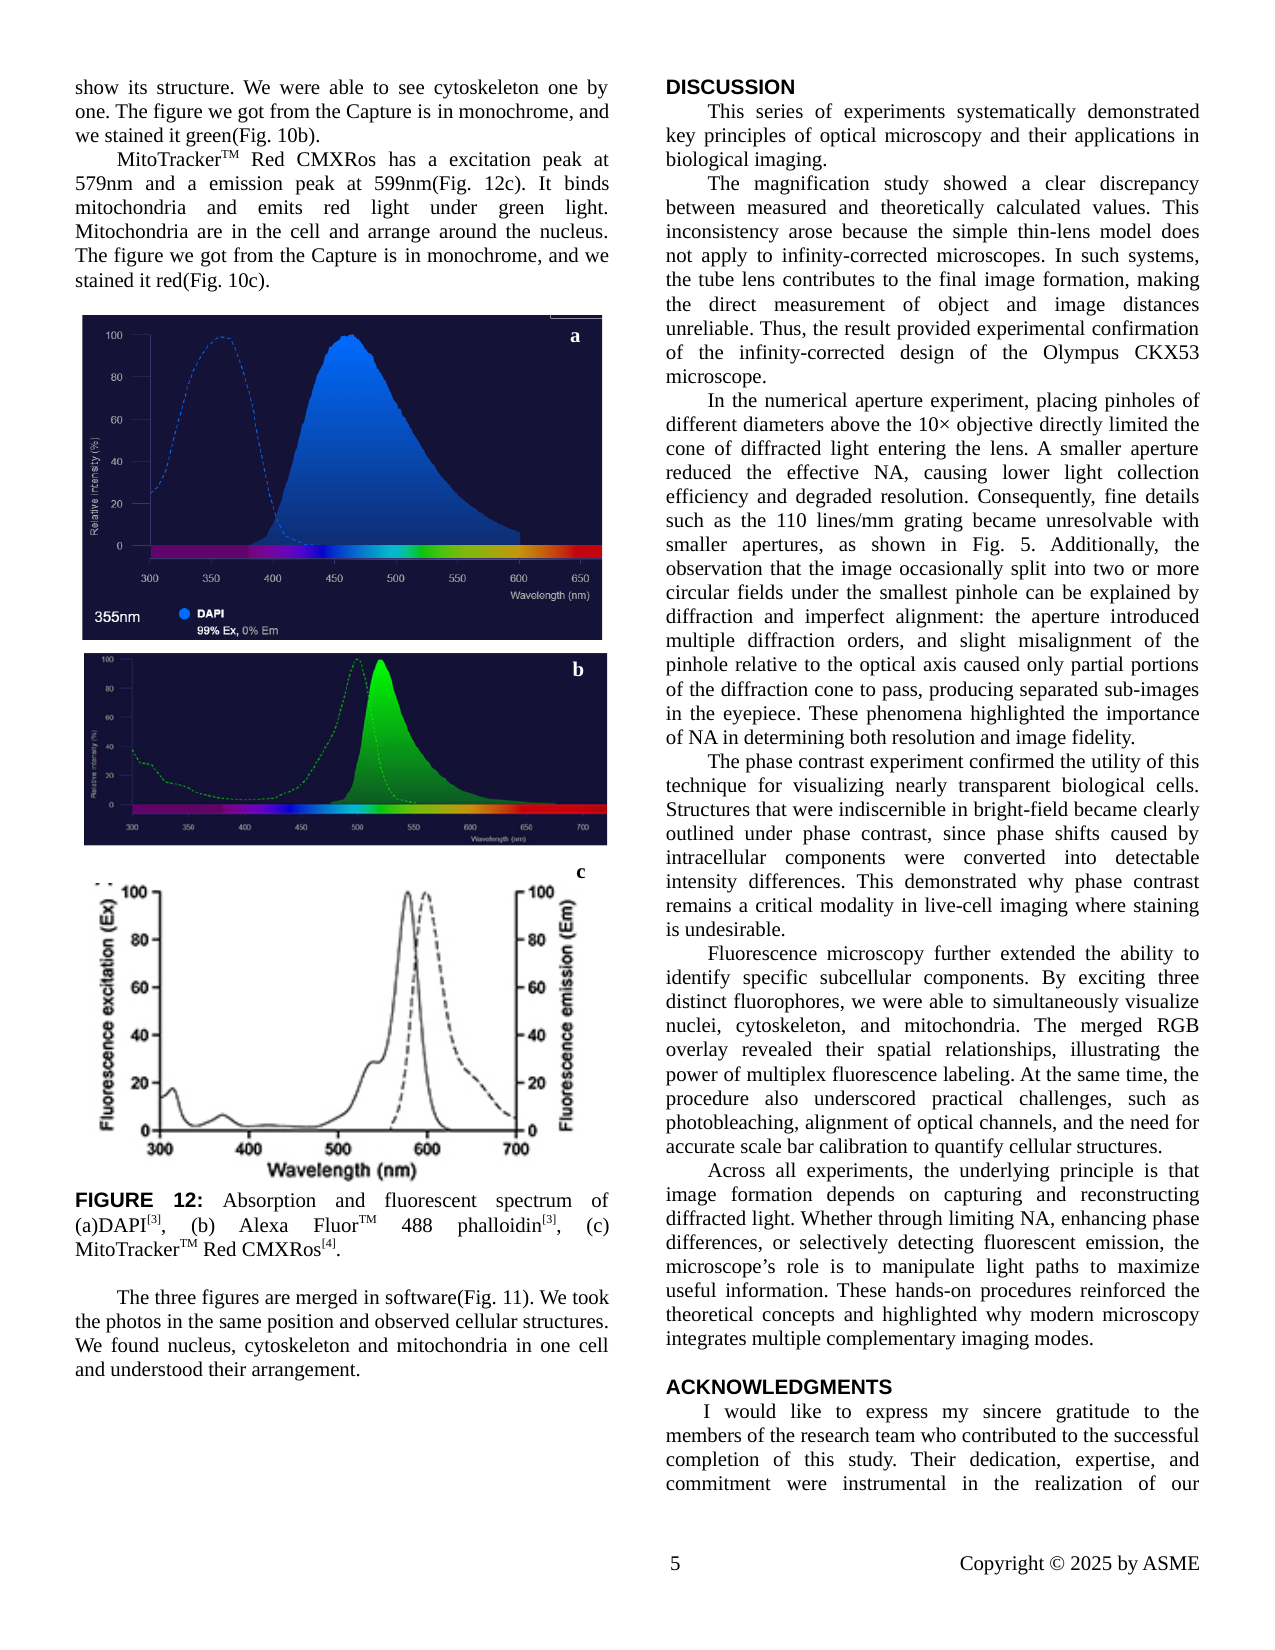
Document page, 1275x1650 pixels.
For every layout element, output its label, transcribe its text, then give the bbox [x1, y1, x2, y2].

text In the numerical aperture experiment, placing pinholes of different diameters above the 10× objective directly limited the cone of diffracted light entering the lens. A smaller aperture reduced the effective NA, causing lower light collection efficiency and degraded resolution. Consequently, fine details such as the 110 lines/mm grating became unresolvable with smaller apertures, as shown in Fig. 5. Additionally, the observation that the image occasionally split into two or more circular fields under the smallest pinhole can be explained by diffraction and imperfect alignment: the aperture introduced multiple diffraction orders, and slight misalignment of the pinhole relative to the optical axis caused only partial portions of the diffraction cone to pass, producing separated sub-images in the eyepiece. These phenomena highlighted the importance of NA in determining both resolution and image fidelity. [666, 388, 1200, 749]
text Figure 12: Absorption and fluorescent spectrum of (a)DAPI[3], (b) Alexa FluorTM 488 phalloidin[3], (c) MitoTrackerTM Red CMXRos[4]. [75, 1188, 609, 1261]
title Acknowledgments [666, 1375, 1200, 1399]
picture [77, 315, 608, 850]
text MitoTrackerTM Red CMXRos has a excitation peak at 579nm and a emission peak at 599nm(Fig. 12c). It binds mitochondria and emits red light under green light. Mitochondria are in the cell and arrange around the nucleus. The figure we got from the Capture is in monochrome, and we stained it red(Fig. 10c). [75, 147, 609, 292]
text Fluorescence microscopy further extended the ability to identify specific subcellular components. By exciting three distinct fluorophores, we were able to simultaneously visualize nuclei, cytoskeleton, and mitochondria. The merged RGB overlay revealed their spatial relationships, illustrating the power of multiplex fluorescence labeling. At the same time, the procedure also underscored practical challenges, such as photobleaching, alignment of optical channels, and the need for accurate scale bar calibration to quantify cellular structures. [666, 941, 1200, 1158]
text The magnification study showed a clear discrepancy between measured and theoretically calculated values. This inconsistency arose because the simple thin-lens model does not apply to infinity-corrected microscopes. In such systems, the tube lens contributes to the final image formation, making the direct measurement of object and image distances unreliable. Thus, the result provided experimental confirmation of the infinity-corrected design of the Olympus CKX53 microscope. [666, 171, 1200, 388]
text The phase contrast experiment confirmed the utility of this technique for visualizing nearly transparent biological cells. Structures that were indiscernible in bright-field became clearly outlined under phase contrast, since phase shifts caused by intracellular components were converted into detectable intensity differences. This demonstrated why phase contrast remains a critical modality in live-cell imaging where staining is undesirable. [666, 749, 1200, 941]
text The three figures are merged in software(Fig. 11). We took the photos in the same position and observed cellular structures. We found nucleus, cytoskeleton and mitochondria in one cell and understood their arrangement. [75, 1285, 609, 1381]
title discussion [666, 75, 1200, 99]
text Across all experiments, the underlying principle is that image formation depends on capturing and reconstructing diffracted light. Whether through limiting NA, enhancing phase differences, or selectively detecting fluorescent emission, the microscope’s role is to manipulate light paths to maximize useful information. These hands-on procedures reinforced the theoretical concepts and highlighted why modern microscopy integrates multiple complementary imaging modes. [666, 1158, 1200, 1350]
text This series of experiments systematically demonstrated key principles of optical microscopy and their applications in biological imaging. [666, 99, 1200, 171]
picture [91, 883, 594, 1189]
